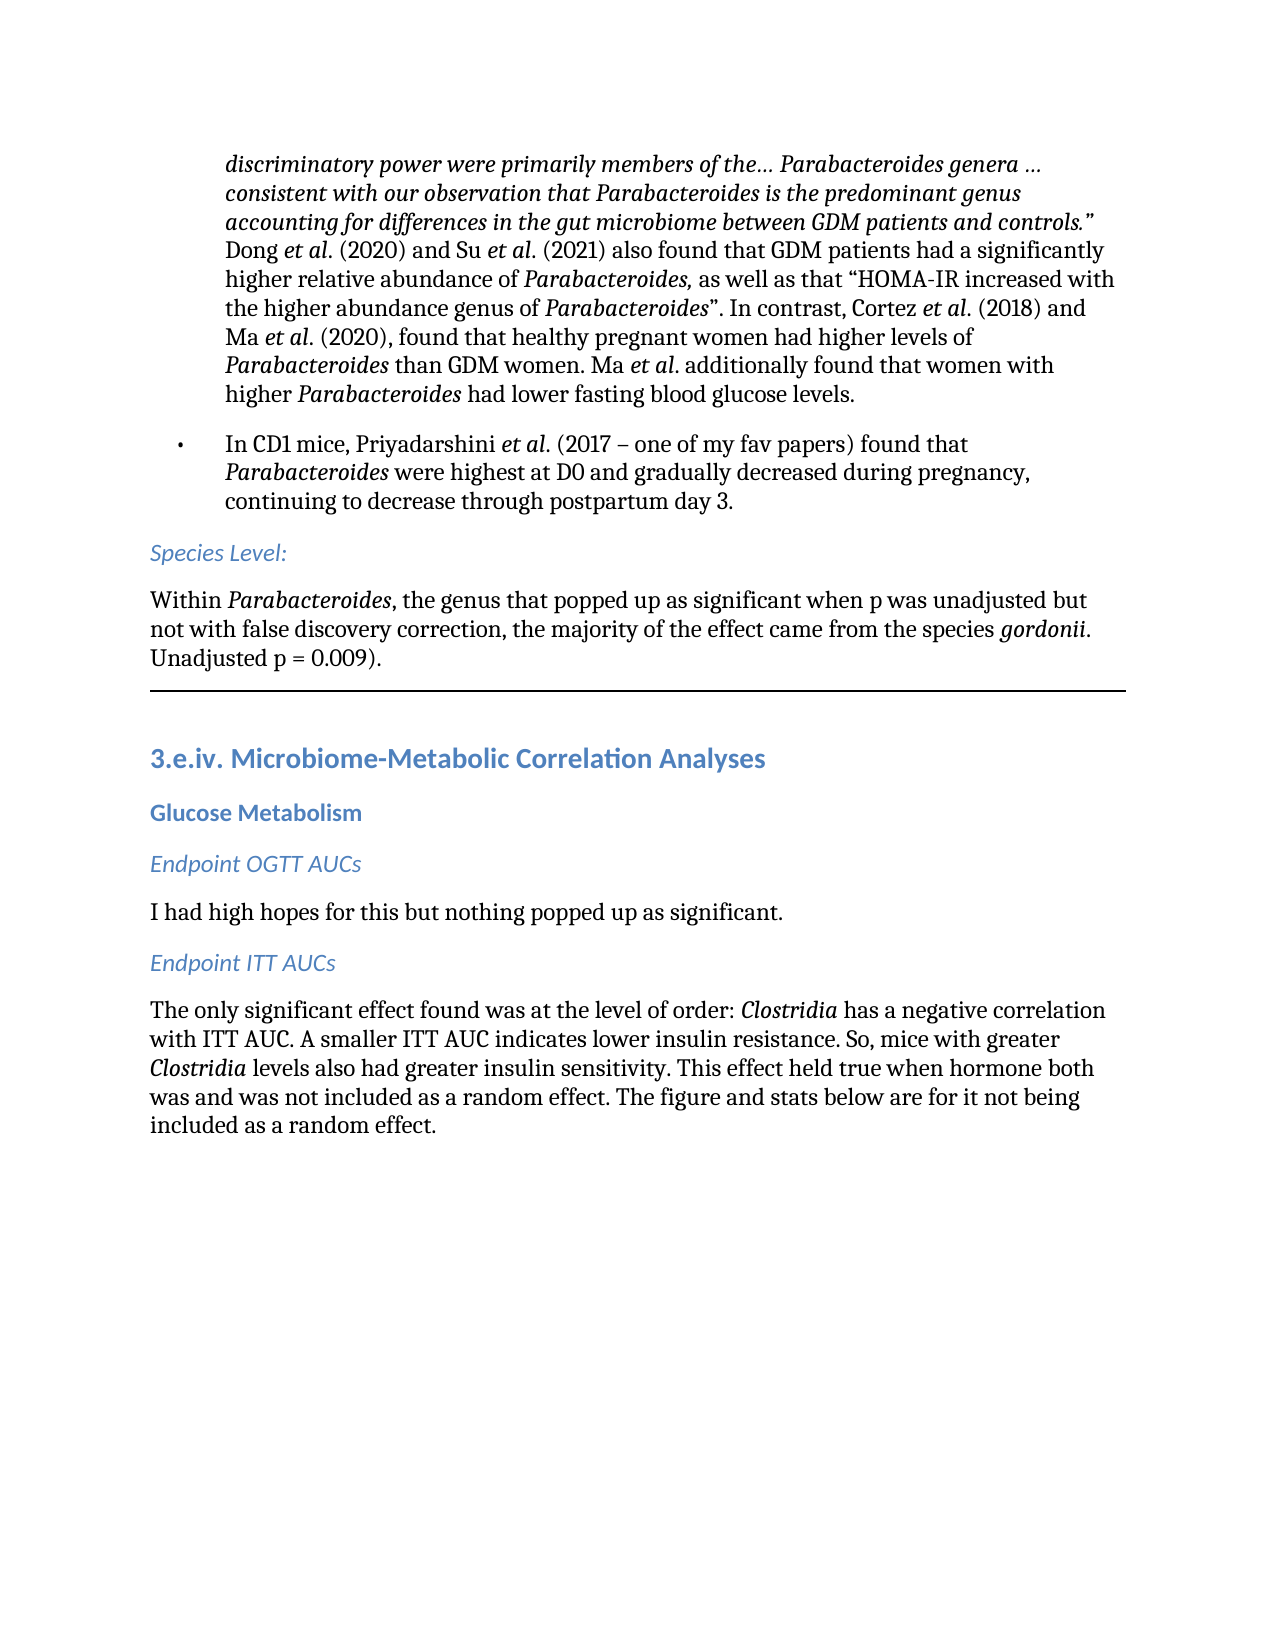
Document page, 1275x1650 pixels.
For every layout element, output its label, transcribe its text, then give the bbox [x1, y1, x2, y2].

text Within Parabacteroides, the genus that popped up as significant when p was unadjusted but not with false discovery correction, the majority of the effect came from the species gordonii. Unadjusted p = 0.009). [150, 586, 1125, 672]
subtitle Glucose Metabolism [150, 797, 1125, 827]
list In CD1 mice, Priyadarshini et al. (2017 – one of my fav papers) found that Parabacteroides were highest at D0 and gradually decreased during pregnancy, continuing to decrease through postpartum day 3. [175, 429, 1125, 516]
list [175, 150, 1125, 409]
subtitle Endpoint OGTT AUCs [150, 848, 1125, 879]
text The only significant effect found was at the level of order: Clostridia has a negative correlation with ITT AUC. A smaller ITT AUC indicates lower insulin resistance. So, mice with greater Clostridia levels also had greater insulin sensitivity. This effect held true when hormone both was and was not included as a random effect. The figure and stats below are for it not being included as a random effect. [150, 996, 1125, 1140]
subtitle Endpoint ITT AUCs [150, 947, 1125, 978]
subtitle 3.e.iv. Microbiome-Metabolic Correlation Analyses [150, 741, 1125, 776]
text I had high hopes for this but nothing popped up as significant. [150, 898, 1125, 926]
subtitle Species Level: [150, 537, 1125, 567]
